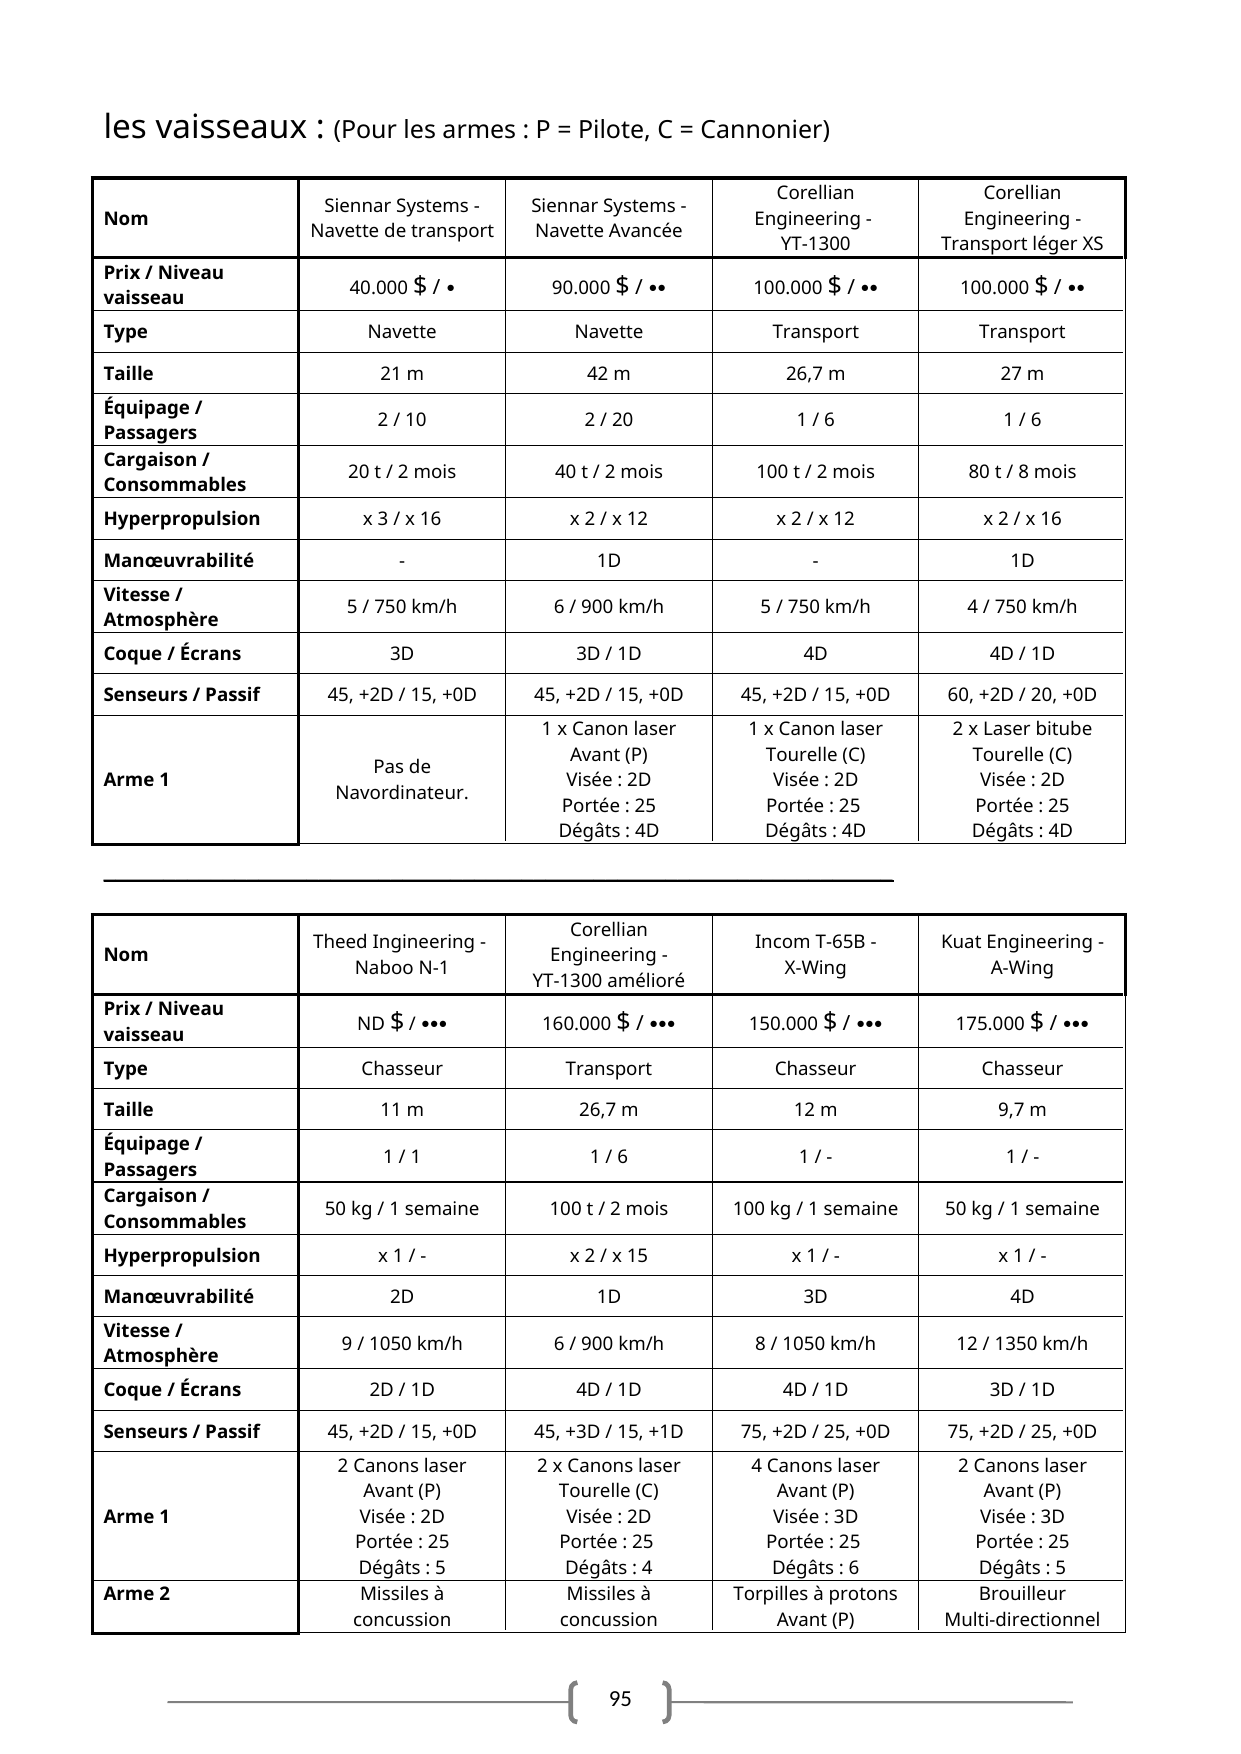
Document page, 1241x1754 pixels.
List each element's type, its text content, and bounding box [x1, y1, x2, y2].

table_cell 21 m [300, 353, 505, 393]
table_cell 26,7 m [506, 1089, 712, 1129]
table_header Nom [94, 180, 297, 256]
table_cell Navette [506, 311, 712, 352]
table_cell x 1 / - [919, 1234, 1125, 1275]
table_cell 1 / 6 [713, 394, 918, 445]
table_cell 45, +2D / 15, +0D [506, 674, 712, 714]
table_cell 100 kg / 1 semaine [713, 1183, 918, 1233]
table_cell 3D / 1D [506, 633, 712, 673]
table_cell Prix / Niveau vaisseau [94, 996, 297, 1047]
table_cell 50 kg / 1 semaine [300, 1183, 505, 1233]
table_cell 9 / 1050 km/h [300, 1317, 505, 1368]
table_cell 3D [300, 633, 505, 673]
table_cell Arme 1 [94, 716, 297, 843]
table_cell Manœuvrabilité [94, 540, 297, 580]
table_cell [919, 1580, 1125, 1632]
table_cell 2 x Laser bitube Tourelle (C) Visée : 2D Portée : 25 Dégâts : 4D [919, 715, 1125, 843]
table_cell Transport [713, 311, 918, 352]
table_cell 90.000 $ / ●● [506, 259, 712, 310]
table_cell 1D [506, 540, 712, 580]
table_cell 1 / 1 [300, 1130, 505, 1181]
table_cell 1D [506, 1276, 712, 1316]
table_cell 45, +2D / 15, +0D [713, 674, 918, 714]
table_cell Chasseur [300, 1048, 505, 1088]
table_cell 3D [713, 1276, 918, 1316]
table_cell 1 / 6 [919, 393, 1125, 445]
table_cell 2 x Canons laser Tourelle (C) Visée : 2D Portée : 25 Dégâts : 4 [506, 1452, 712, 1580]
table_cell Chasseur [919, 1047, 1125, 1088]
table_cell 100 t / 2 mois [713, 446, 918, 497]
table_cell ND $ / ●●● [300, 996, 505, 1047]
table_cell 6 / 900 km/h [506, 581, 712, 632]
table_cell 50 kg / 1 semaine [919, 1181, 1125, 1233]
table_header Siennar Systems - Navette Avancée [506, 180, 712, 256]
table_cell Prix / Niveau vaisseau [94, 259, 297, 310]
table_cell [712, 1581, 919, 1632]
table_cell Chasseur [713, 1048, 918, 1088]
table_cell x 2 / x 16 [919, 497, 1125, 538]
text les vaisseaux : (Pour les armes : P = Pilote, C = Cannonier) [103, 103, 1137, 149]
table_cell 27 m [919, 352, 1125, 393]
table_cell 175.000 $ / ●●● [919, 993, 1125, 1047]
table_cell 75, +2D / 25, +0D [919, 1410, 1125, 1451]
table_cell 1 / - [713, 1130, 918, 1181]
table_header Nom [94, 916, 297, 992]
table_cell Cargaison / Consommables [94, 1183, 297, 1233]
table_cell Cargaison / Consommables [94, 446, 297, 497]
table_cell x 1 / - [300, 1235, 505, 1275]
table_cell Manœuvrabilité [94, 1276, 297, 1316]
table_cell Équipage / Passagers [94, 1130, 297, 1181]
table_cell 4D [713, 633, 918, 673]
table_cell 4D / 1D [919, 632, 1125, 673]
table_cell 1D [919, 539, 1125, 580]
table_header Incom T-65B - X-Wing [713, 916, 918, 992]
table_cell 75, +2D / 25, +0D [713, 1411, 918, 1451]
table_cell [505, 1581, 712, 1632]
table_cell 2D [300, 1276, 505, 1316]
table_header Corellian Engineering - YT-1300 amélioré [506, 916, 712, 992]
table_cell 4 Canons laser Avant (P) Visée : 3D Portée : 25 Dégâts : 6 [713, 1452, 918, 1580]
table_cell 1 x Canon laser Tourelle (C) Visée : 2D Portée : 25 Dégâts : 4D [712, 716, 919, 843]
table_cell 150.000 $ / ●●● [713, 996, 918, 1047]
table_cell 9,7 m [919, 1088, 1125, 1129]
table_cell 12 / 1350 km/h [919, 1316, 1125, 1368]
table_cell 42 m [506, 353, 712, 393]
table_cell 1 / 6 [506, 1130, 712, 1181]
table_cell Arme 2 [94, 1581, 297, 1632]
table_cell x 2 / x 12 [713, 498, 918, 538]
table_header Kuat Engineering - A-Wing [919, 916, 1124, 992]
table_cell 4D / 1D [713, 1369, 918, 1410]
table_cell - [713, 540, 918, 580]
table_cell Équipage / Passagers [94, 394, 297, 445]
table_cell Vitesse / Atmosphère [94, 581, 297, 632]
table_cell 45, +2D / 15, +0D [300, 1411, 505, 1451]
table_cell 160.000 $ / ●●● [506, 996, 712, 1047]
table_cell Coque / Écrans [94, 633, 297, 673]
table_cell 6 / 900 km/h [506, 1317, 712, 1368]
table_cell Hyperpropulsion [94, 1235, 297, 1275]
table_cell 4 / 750 km/h [919, 580, 1125, 632]
table_cell 2D / 1D [300, 1369, 505, 1410]
table_cell x 2 / x 15 [506, 1235, 712, 1275]
table_cell Vitesse / Atmosphère [94, 1317, 297, 1368]
table_header Theed Ingineering - Naboo N-1 [300, 916, 505, 992]
table_cell 40 t / 2 mois [506, 446, 712, 497]
table_cell Taille [94, 1089, 297, 1129]
table_cell 1 x Canon laser Avant (P) Visée : 2D Portée : 25 Dégâts : 4D [505, 716, 712, 843]
table_cell 5 / 750 km/h [713, 581, 918, 632]
table_cell 2 / 10 [300, 394, 505, 445]
table_cell Senseurs / Passif [94, 674, 297, 714]
table_cell 4D [919, 1275, 1125, 1316]
table_cell 5 / 750 km/h [300, 581, 505, 632]
table_cell Type [94, 1048, 297, 1088]
table_cell 100.000 $ / ●● [713, 259, 918, 310]
table_cell Senseurs / Passif [94, 1411, 297, 1451]
table_cell 20 t / 2 mois [300, 446, 505, 497]
table_cell 11 m [300, 1089, 505, 1129]
table_cell 12 m [713, 1089, 918, 1129]
table_cell Arme 1 [94, 1452, 297, 1580]
table_cell 8 / 1050 km/h [713, 1317, 918, 1368]
table_header Corellian Engineering - Transport léger XS [919, 180, 1124, 256]
table_cell x 1 / - [713, 1235, 918, 1275]
table_cell 40.000 $ / ● [300, 259, 505, 310]
table_cell Coque / Écrans [94, 1369, 297, 1410]
table_cell Transport [506, 1048, 712, 1088]
table_cell - [300, 540, 505, 580]
table_cell 60, +2D / 20, +0D [919, 673, 1125, 714]
table_cell 4D / 1D [506, 1369, 712, 1410]
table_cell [300, 1581, 505, 1632]
table_cell 80 t / 8 mois [919, 445, 1125, 497]
table_cell 2 Canons laser Avant (P) Visée : 2D Portée : 25 Dégâts : 5 [300, 1452, 505, 1580]
table_cell Transport [919, 310, 1125, 352]
table_cell Type [94, 311, 297, 352]
table_cell Taille [94, 353, 297, 393]
table_cell x 3 / x 16 [300, 498, 505, 538]
table_cell 100.000 $ / ●● [919, 256, 1125, 310]
table_header Siennar Systems -Navette de transport [300, 180, 505, 256]
table_cell 2 Canons laser Avant (P) Visée : 3D Portée : 25 Dégâts : 5 [919, 1451, 1125, 1580]
table_cell 100 t / 2 mois [506, 1183, 712, 1233]
table_cell Hyperpropulsion [94, 498, 297, 538]
table_cell x 2 / x 12 [506, 498, 712, 538]
table_cell 26,7 m [713, 353, 918, 393]
table_cell 1 / - [919, 1129, 1125, 1181]
table_cell 3D / 1D [919, 1368, 1125, 1410]
text __________________________________________________________________ [103, 846, 1137, 886]
table_header Corellian Engineering - YT-1300 [713, 180, 918, 256]
table_cell Pas de Navordinateur. [300, 716, 505, 843]
table_cell 45, +2D / 15, +0D [300, 674, 505, 714]
table_cell 2 / 20 [506, 394, 712, 445]
table_cell 45, +3D / 15, +1D [506, 1411, 712, 1451]
table_cell Navette [300, 311, 505, 352]
